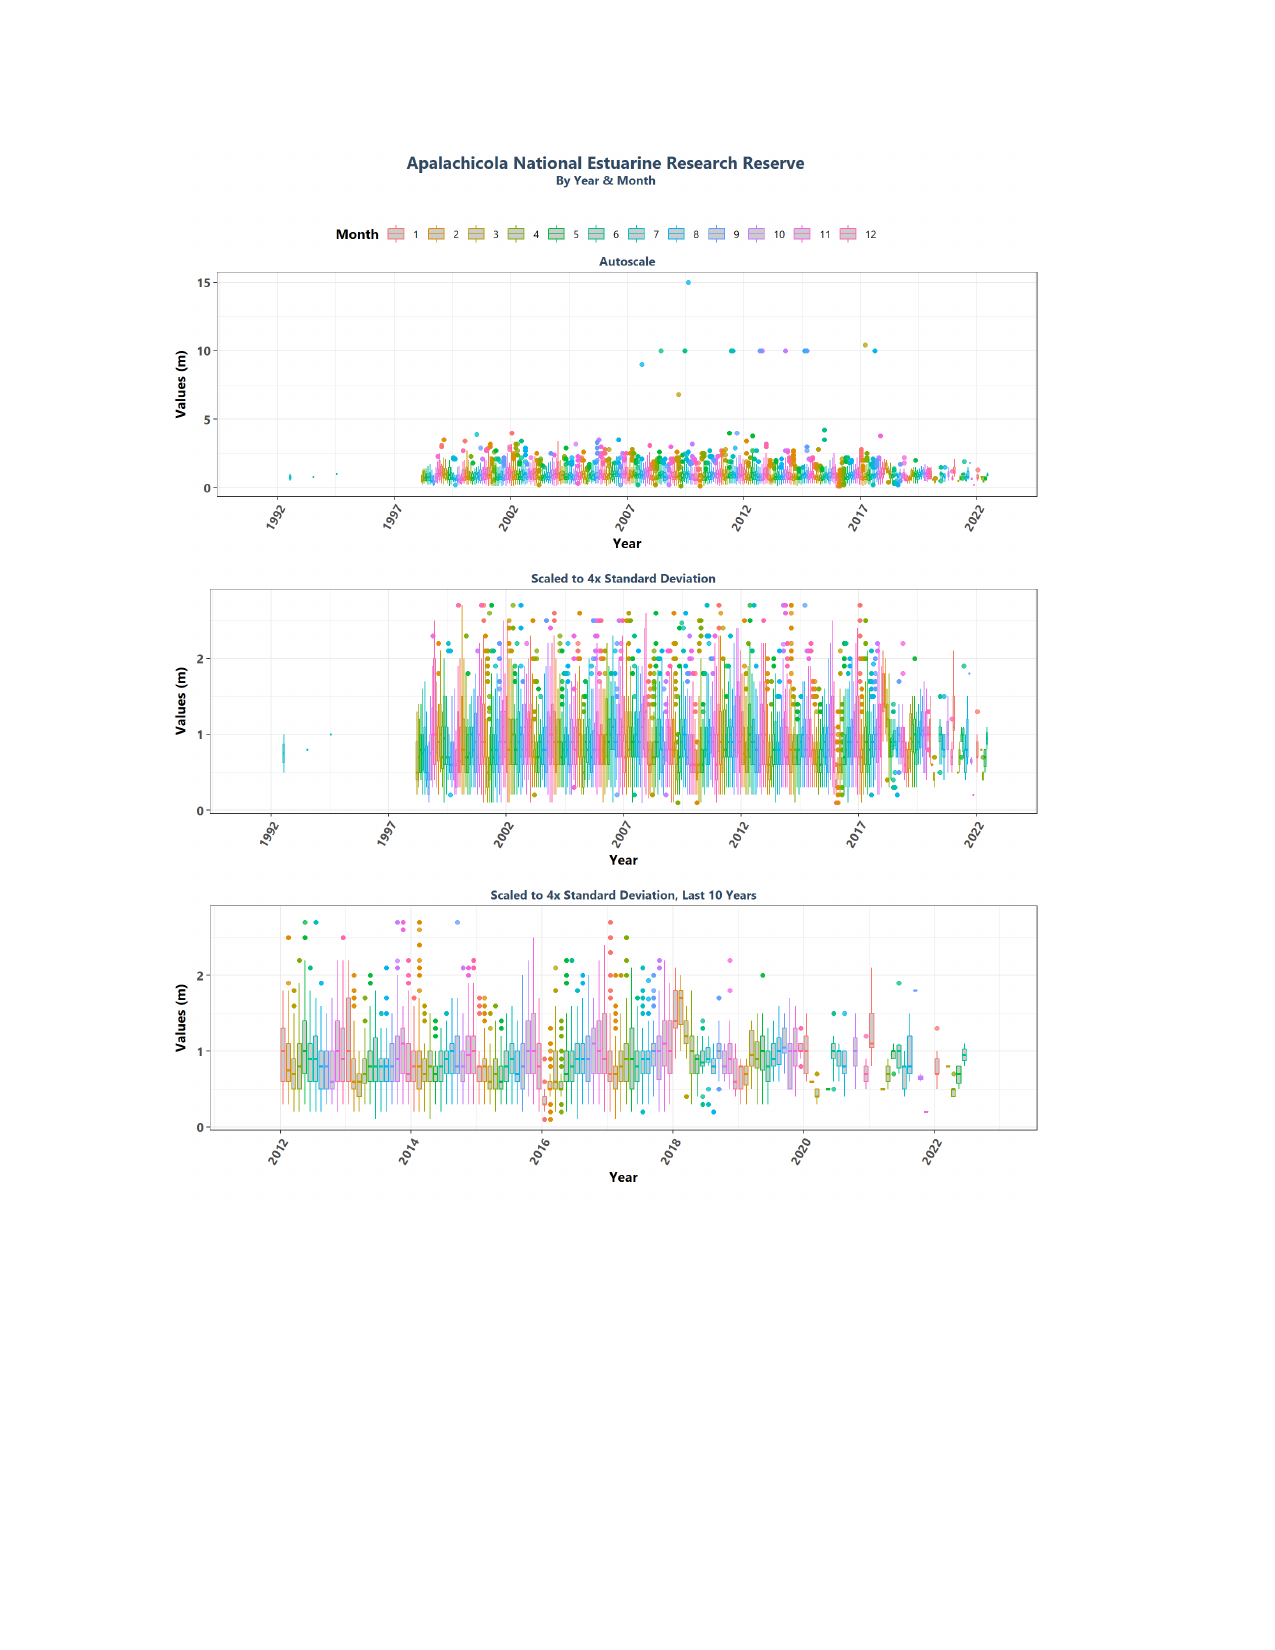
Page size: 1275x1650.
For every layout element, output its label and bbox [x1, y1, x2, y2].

picture [168, 150, 1044, 1200]
